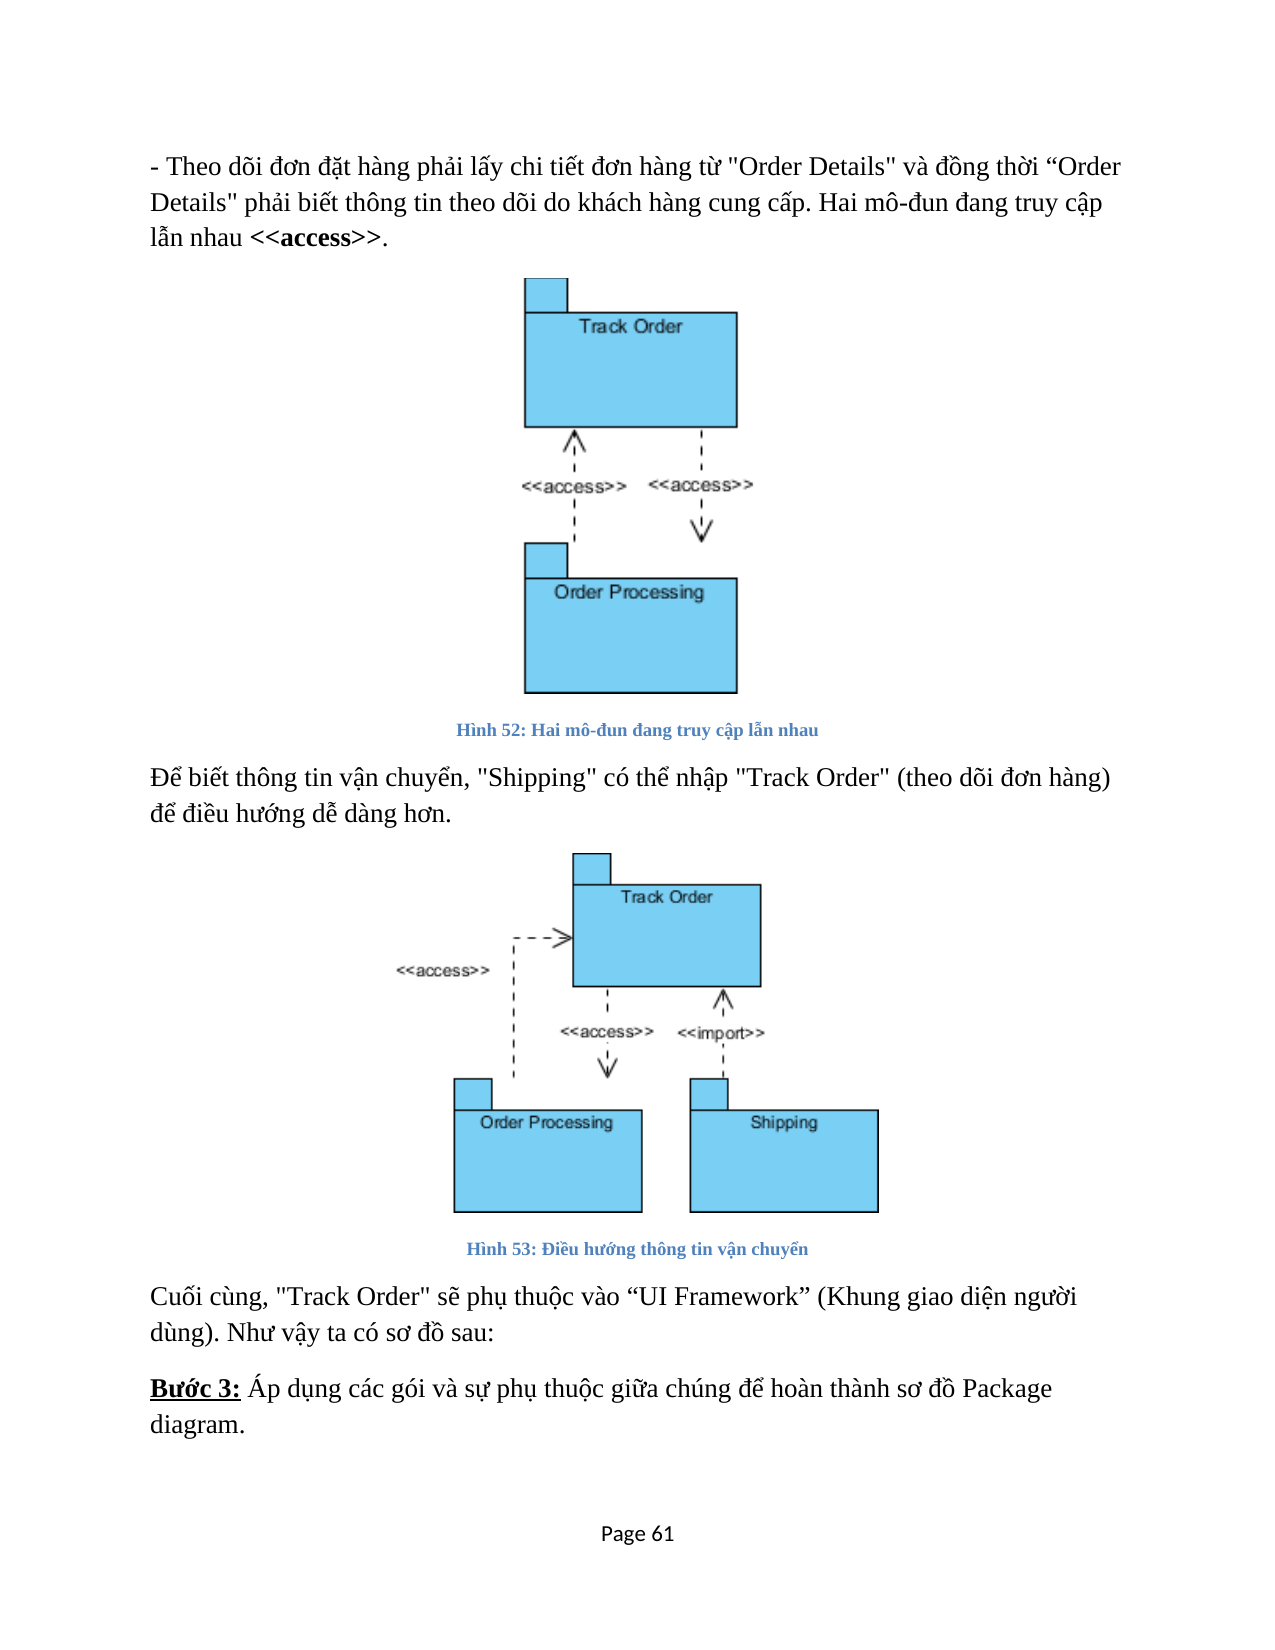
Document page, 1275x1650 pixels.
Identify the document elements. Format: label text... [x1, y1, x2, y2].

picture [521, 278, 754, 694]
text Để biết thông tin vận chuyển, "Shipping" có thể nhập "Track Order" (theo dõi đơn hàng) để điều hướng dễ dàng hơn. [150, 761, 1125, 828]
text - Theo dõi đơn đặt hàng phải lấy chi tiết đơn hàng từ "Order Details" và đồng thời “Order Details" phải biết thông tin theo dõi do khách hàng cung cấp. Hai mô-đun đang truy cập lẫn nhau <<access>>. [150, 150, 1125, 253]
text Bước 3: Áp dụng các gói và sự phụ thuộc giữa chúng để hoàn thành sơ đồ Package diagram. [150, 1372, 1125, 1439]
text Cuối cùng, "Track Order" sẽ phụ thuộc vào “UI Framework” (Khung giao diện người dùng). Như vậy ta có sơ đồ sau: [150, 1280, 1125, 1347]
picture [396, 853, 879, 1213]
